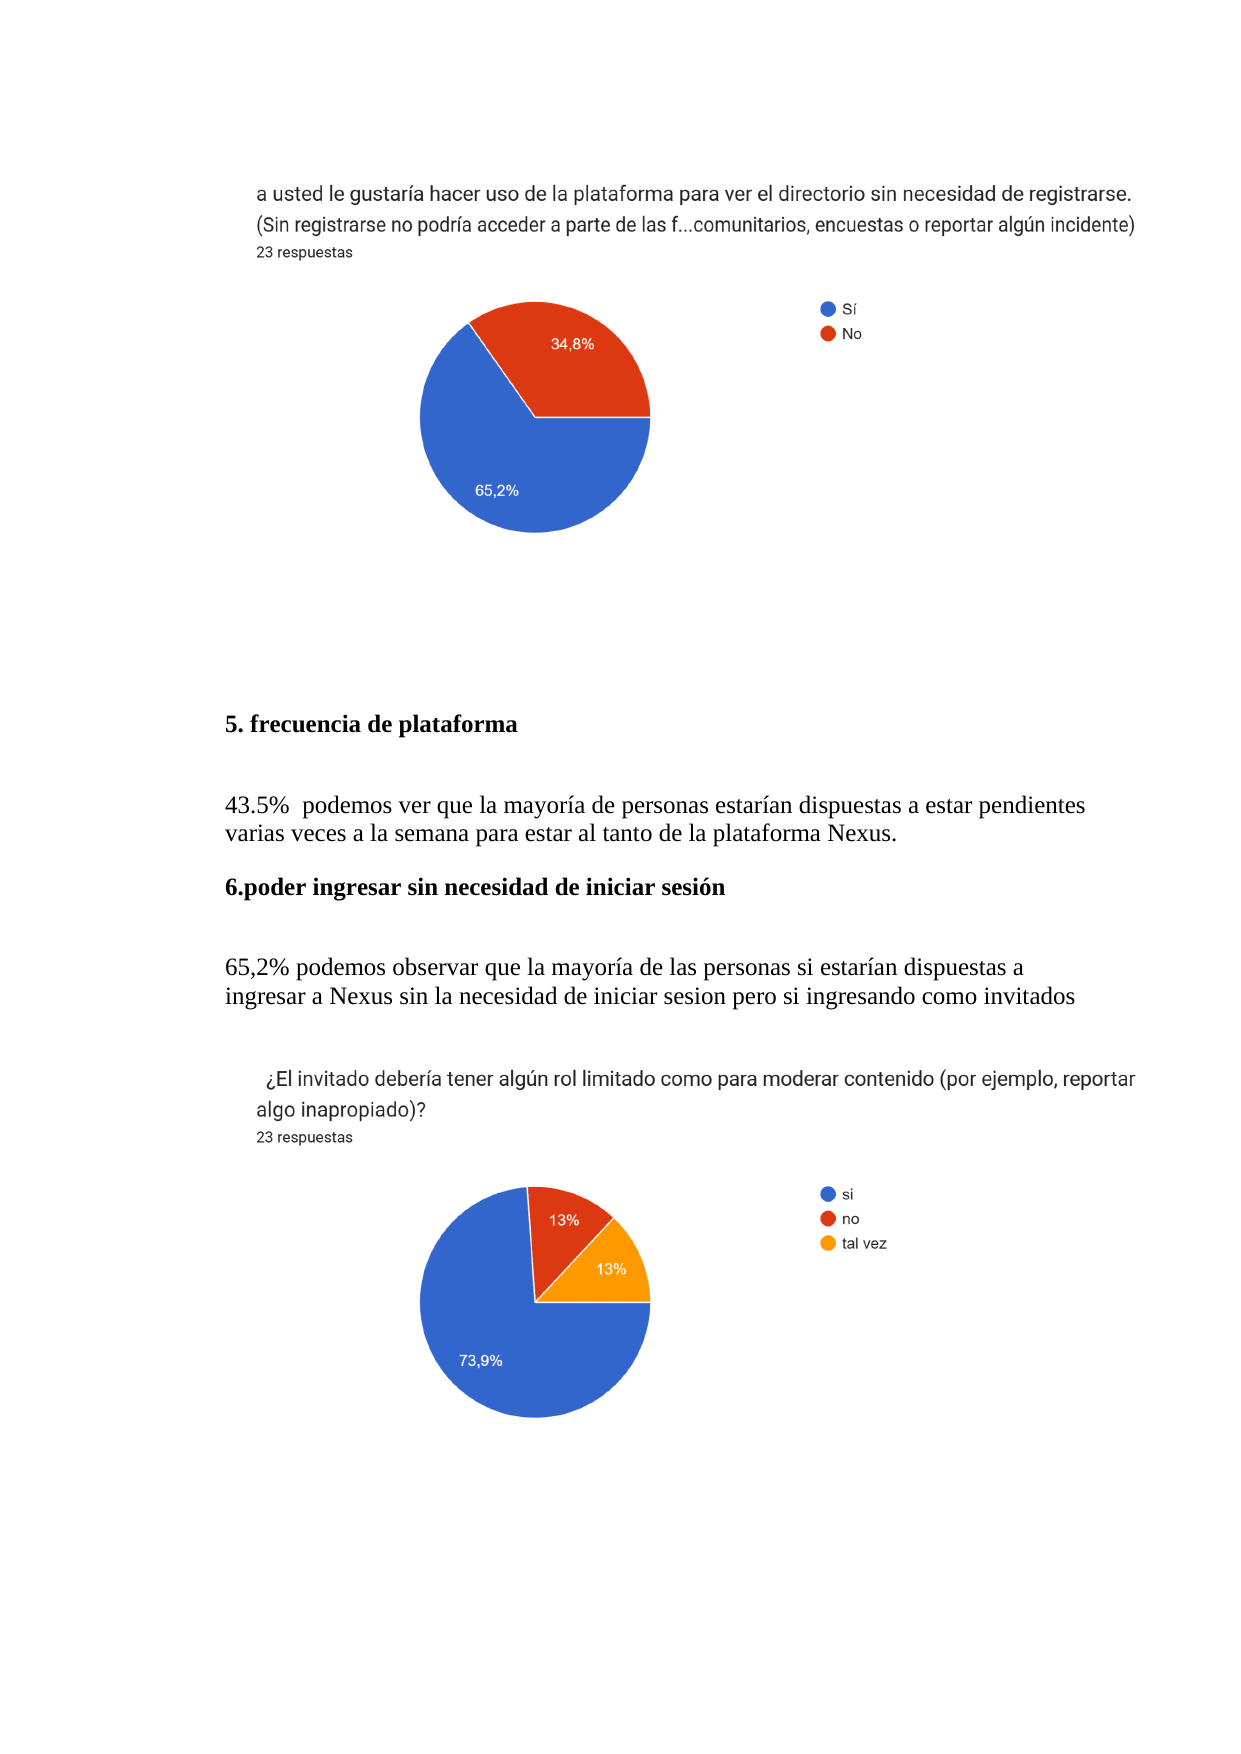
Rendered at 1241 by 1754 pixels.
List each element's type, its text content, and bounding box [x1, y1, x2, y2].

text 65,2% podemos observar que la mayoría de las personas si estarían dispuestas a ingresar a Nexus sin la necesidad de iniciar sesion pero si ingresando como invitados [225, 952, 1090, 1010]
picture [225, 150, 1166, 577]
text 43.5% podemos ver que la mayoría de personas estarían dispuestas a estar pendientes varias veces a la semana para estar al tanto de la plataforma Nexus. [225, 790, 1090, 847]
text 5. frecuencia de plataforma [225, 709, 1090, 765]
text 6.poder ingresar sin necesidad de iniciar sesión [225, 872, 1090, 927]
picture [225, 1034, 1166, 1462]
